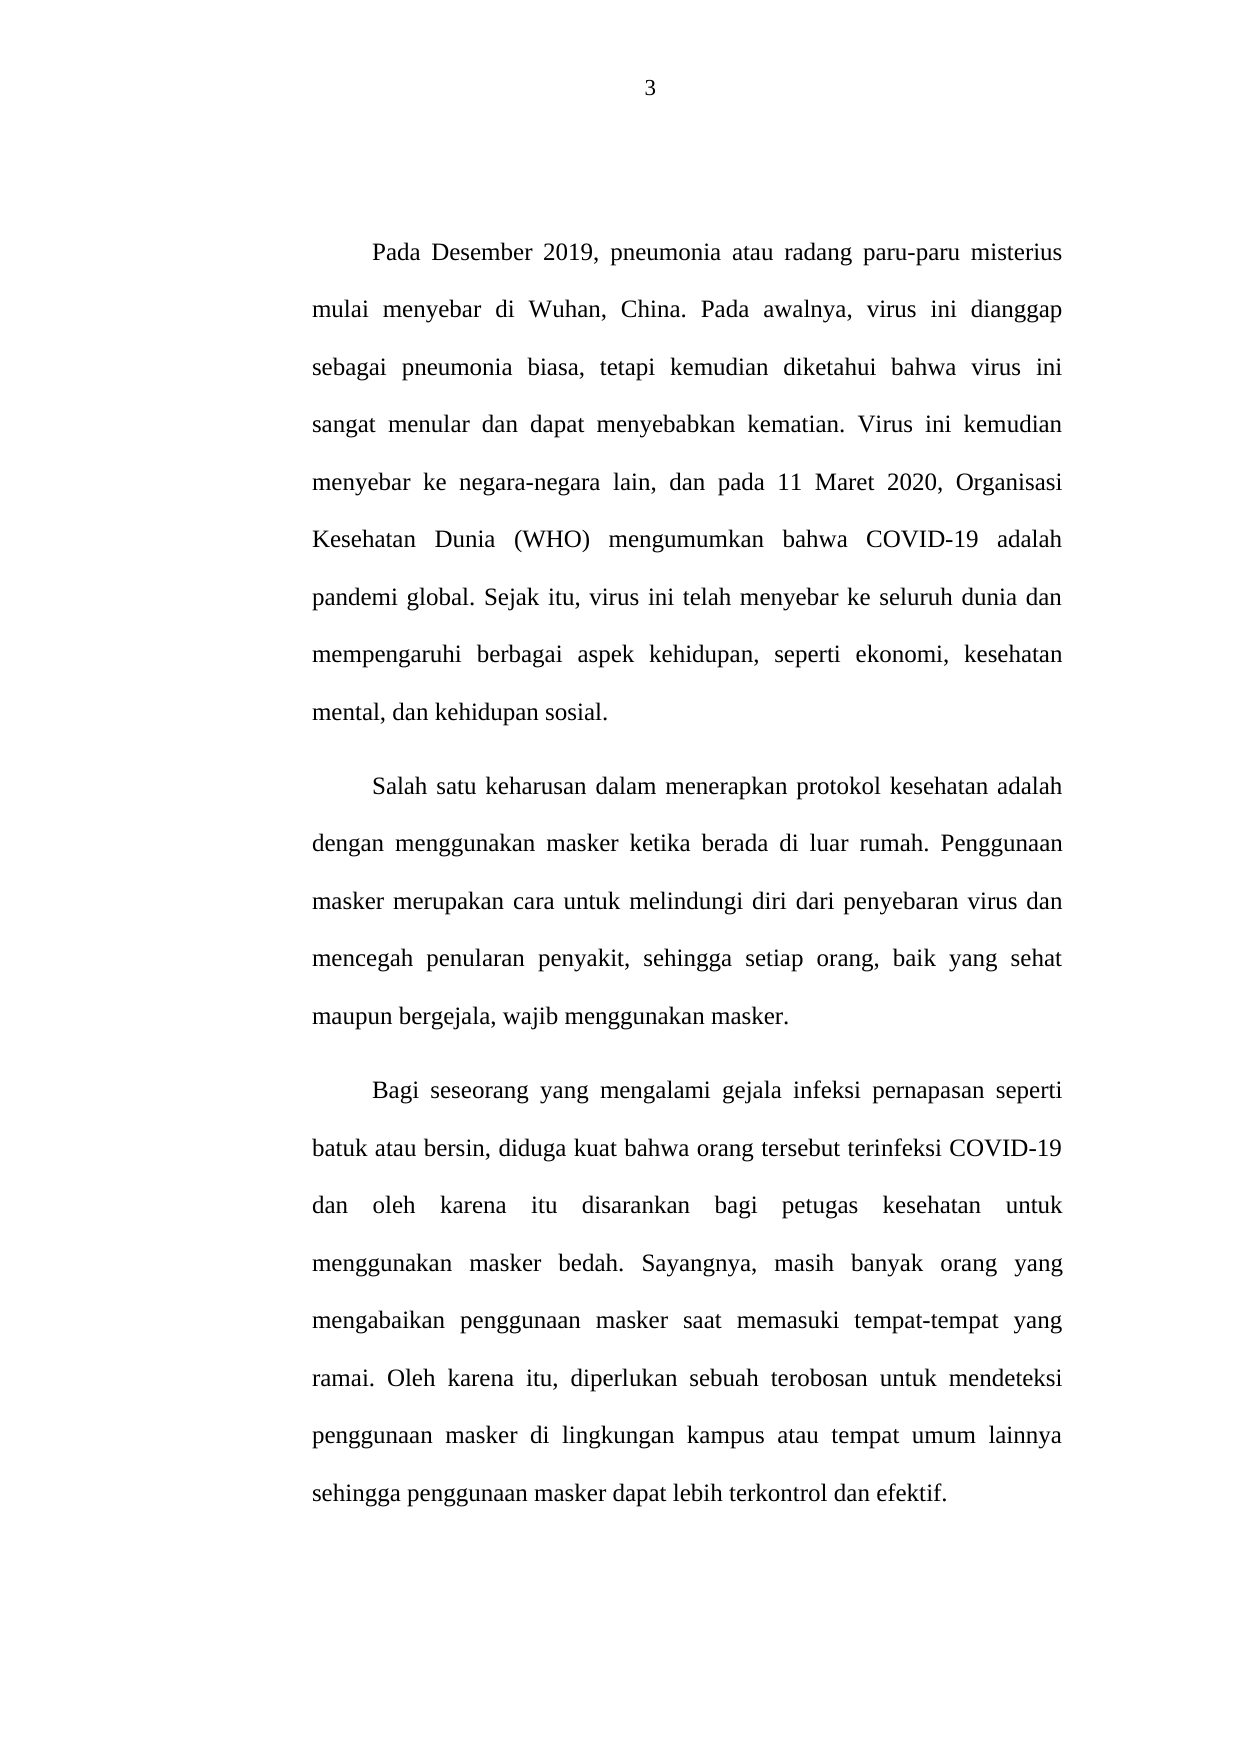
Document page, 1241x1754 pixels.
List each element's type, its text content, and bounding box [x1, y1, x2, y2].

text Salah satu keharusan dalam menerapkan protokol kesehatan adalah dengan menggunakan masker ketika berada di luar rumah. Penggunaan masker merupakan cara untuk melindungi diri dari penyebaran virus dan mencegah penularan penyakit, sehingga setiap orang, baik yang sehat maupun bergejala, wajib menggunakan masker. [312, 771, 1063, 1030]
text Bagi seseorang yang mengalami gejala infeksi pernapasan seperti batuk atau bersin, diduga kuat bahwa orang tersebut terinfeksi COVID-19 dan oleh karena itu disarankan bagi petugas kesehatan untuk menggunakan masker bedah. Sayangnya, masih banyak orang yang mengabaikan penggunaan masker saat memasuki tempat-tempat yang ramai. Oleh karena itu, diperlukan sebuah terobosan untuk mendeteksi penggunaan masker di lingkungan kampus atau tempat umum lainnya sehingga penggunaan masker dapat lebih terkontrol dan efektif. [312, 1075, 1063, 1506]
text Pada Desember 2019, pneumonia atau radang paru-paru misterius mulai menyebar di Wuhan, China. Pada awalnya, virus ini dianggap sebagai pneumonia biasa, tetapi kemudian diketahui bahwa virus ini sangat menular dan dapat menyebabkan kematian. Virus ini kemudian menyebar ke negara-negara lain, dan pada 11 Maret 2020, Organisasi Kesehatan Dunia (WHO) mengumumkan bahwa COVID-19 adalah pandemi global. Sejak itu, virus ini telah menyebar ke seluruh dunia dan mempengaruhi berbagai aspek kehidupan, seperti ekonomi, kesehatan mental, dan kehidupan sosial. [312, 237, 1063, 726]
